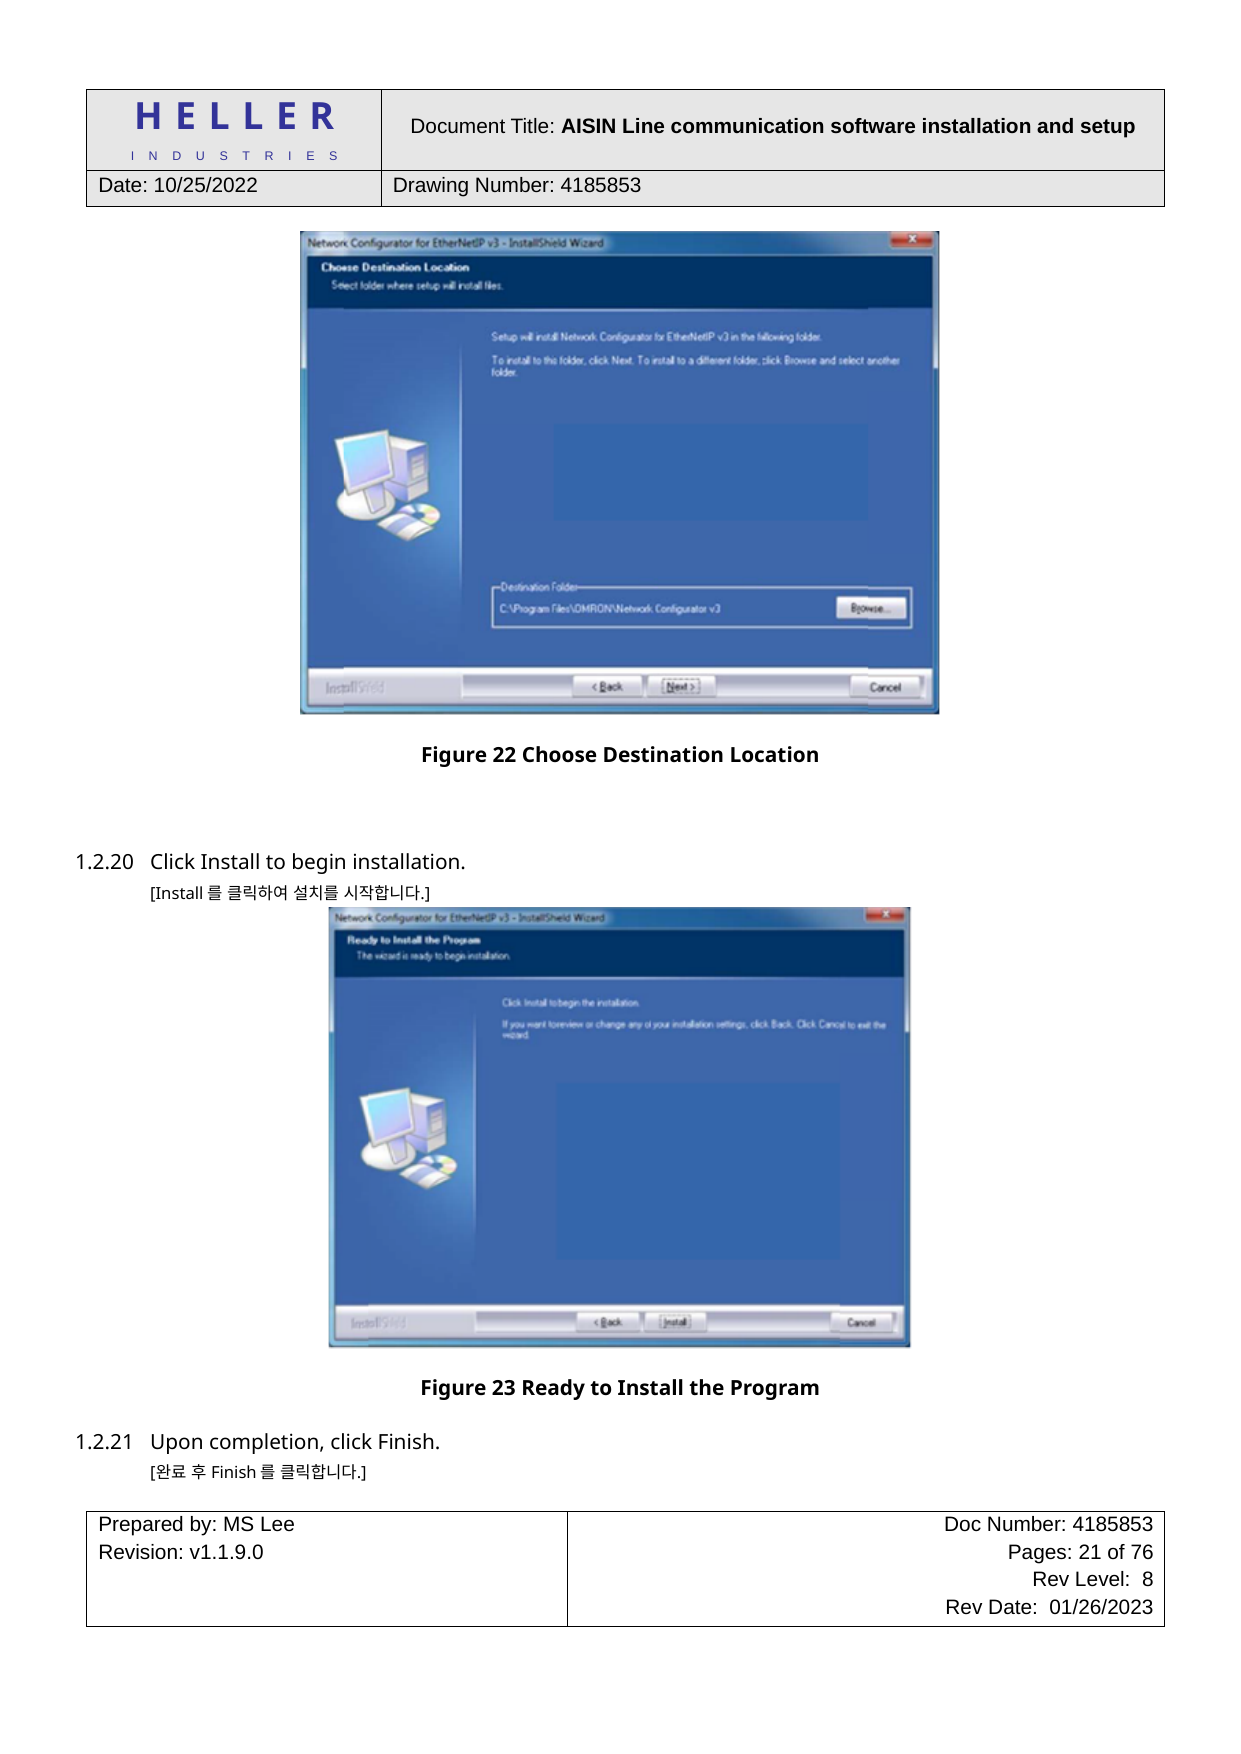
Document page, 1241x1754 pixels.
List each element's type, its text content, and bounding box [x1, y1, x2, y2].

picture [328, 907, 912, 1349]
subtitle Click Install to begin installation. [75, 847, 1165, 876]
subtitle Upon completion, click Finish. [75, 1427, 1165, 1455]
list [Install를 클릭하여 설치를 시작합니다.] [150, 880, 1165, 904]
text Figure 22 Choose Destination Location [75, 740, 1165, 769]
list [완료 후 Finish를 클릭합니다.] [150, 1459, 1165, 1484]
text Figure 23 Ready to Install the Program [75, 1373, 1165, 1402]
picture [300, 231, 941, 716]
